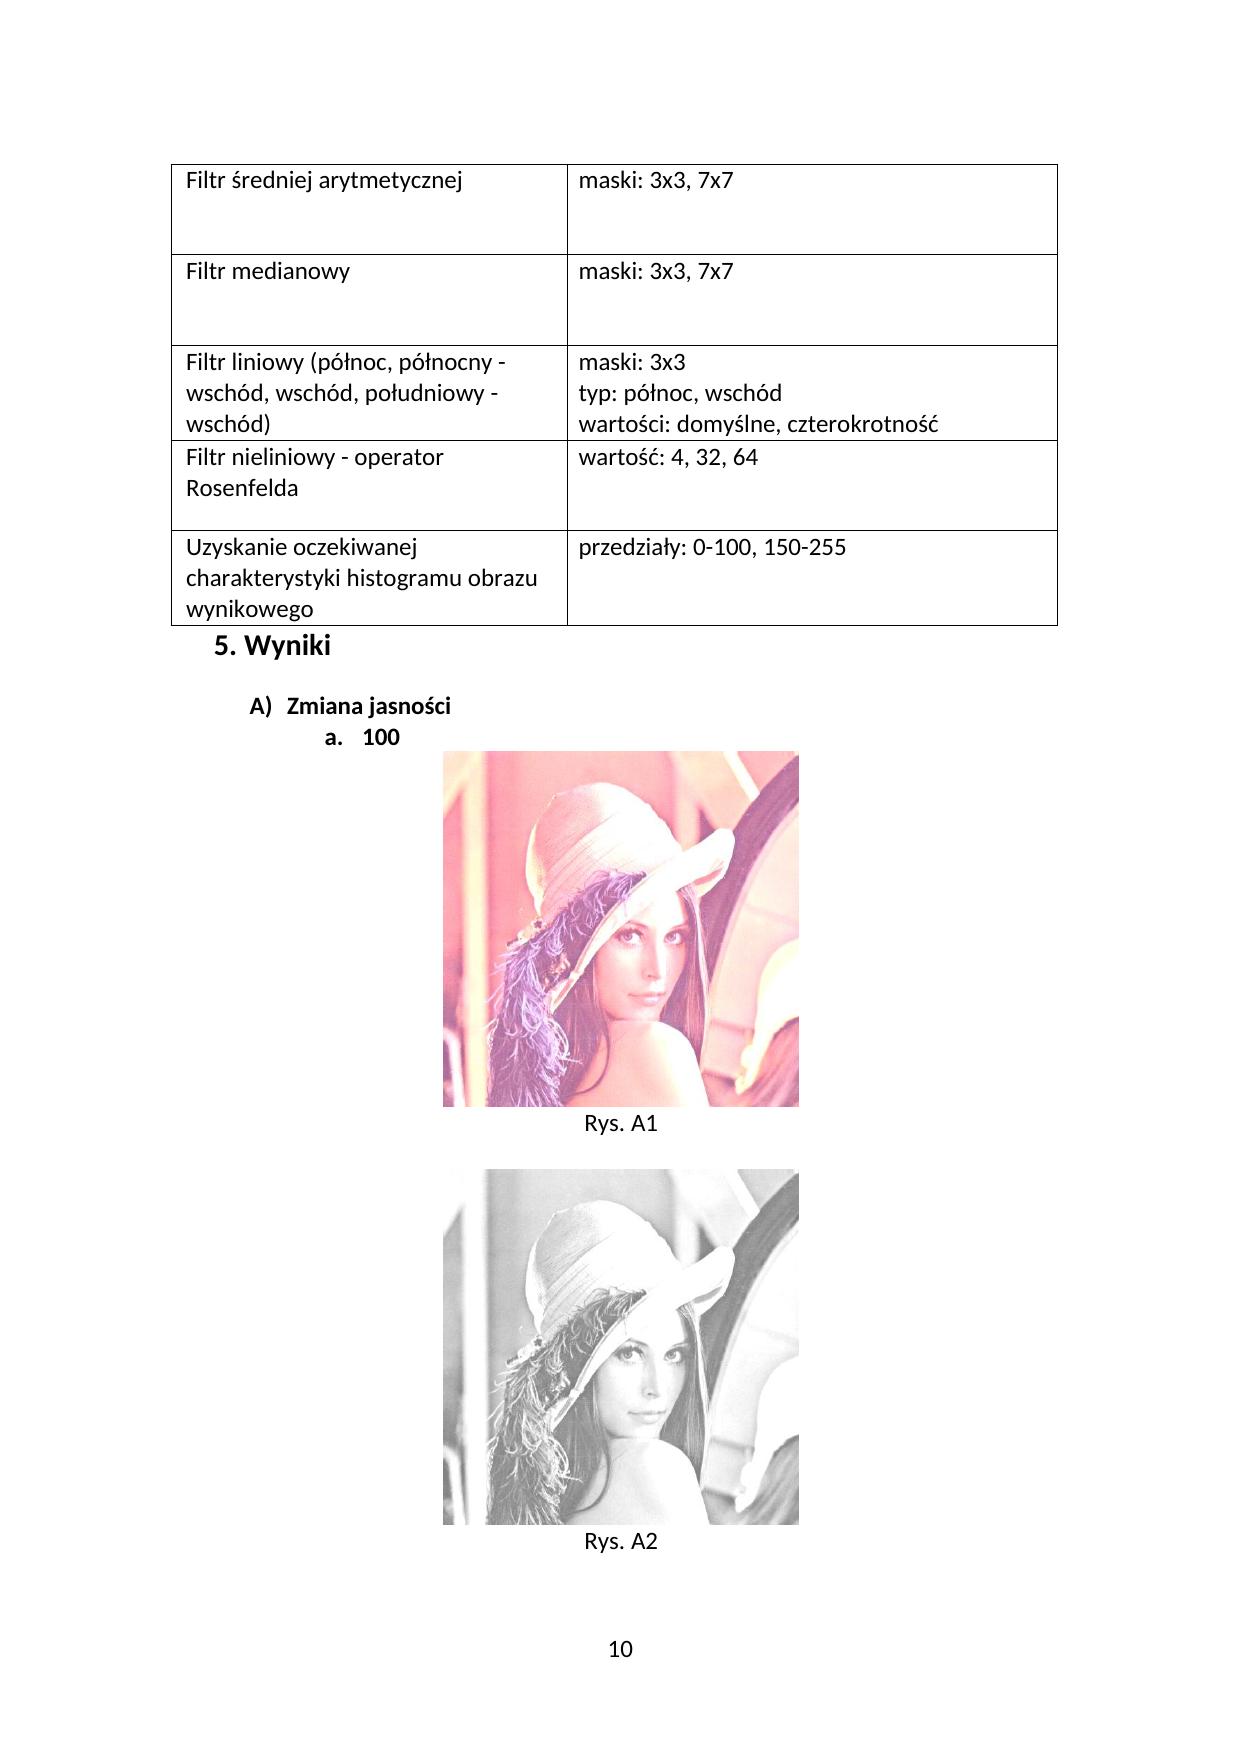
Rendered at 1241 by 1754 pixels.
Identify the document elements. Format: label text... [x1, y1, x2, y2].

list 100 [324, 721, 1026, 751]
subtitle 5. Wyniki [214, 626, 1026, 662]
picture [443, 1169, 799, 1525]
picture [443, 751, 799, 1107]
table_cell Filtr nieliniowy - operator Rosenfelda [172, 441, 567, 530]
table_cell maski: 3x3, 7x7 [568, 255, 1057, 344]
list Rys. A2 [215, 1525, 1026, 1555]
list Zmiana jasności [249, 690, 1026, 720]
table_cell Filtr medianowy [172, 255, 567, 344]
table_cell przedziały: 0-100, 150-255 [568, 531, 1057, 624]
table_cell Uzyskanie oczekiwanej charakterystyki histogramu obrazu wynikowego [172, 531, 567, 624]
table_cell maski: 3x3 typ: północ, wschód wartości: domyślne, czterokrotność [568, 346, 1057, 440]
table_cell wartość: 4, 32, 64 [568, 441, 1057, 530]
table_cell Filtr liniowy (północ, północny - wschód, wschód, południowy - wschód) [172, 346, 567, 440]
table_cell Filtr średniej arytmetycznej [172, 165, 567, 254]
list Rys. A1 [215, 1107, 1026, 1138]
table_cell maski: 3x3, 7x7 [568, 165, 1057, 254]
